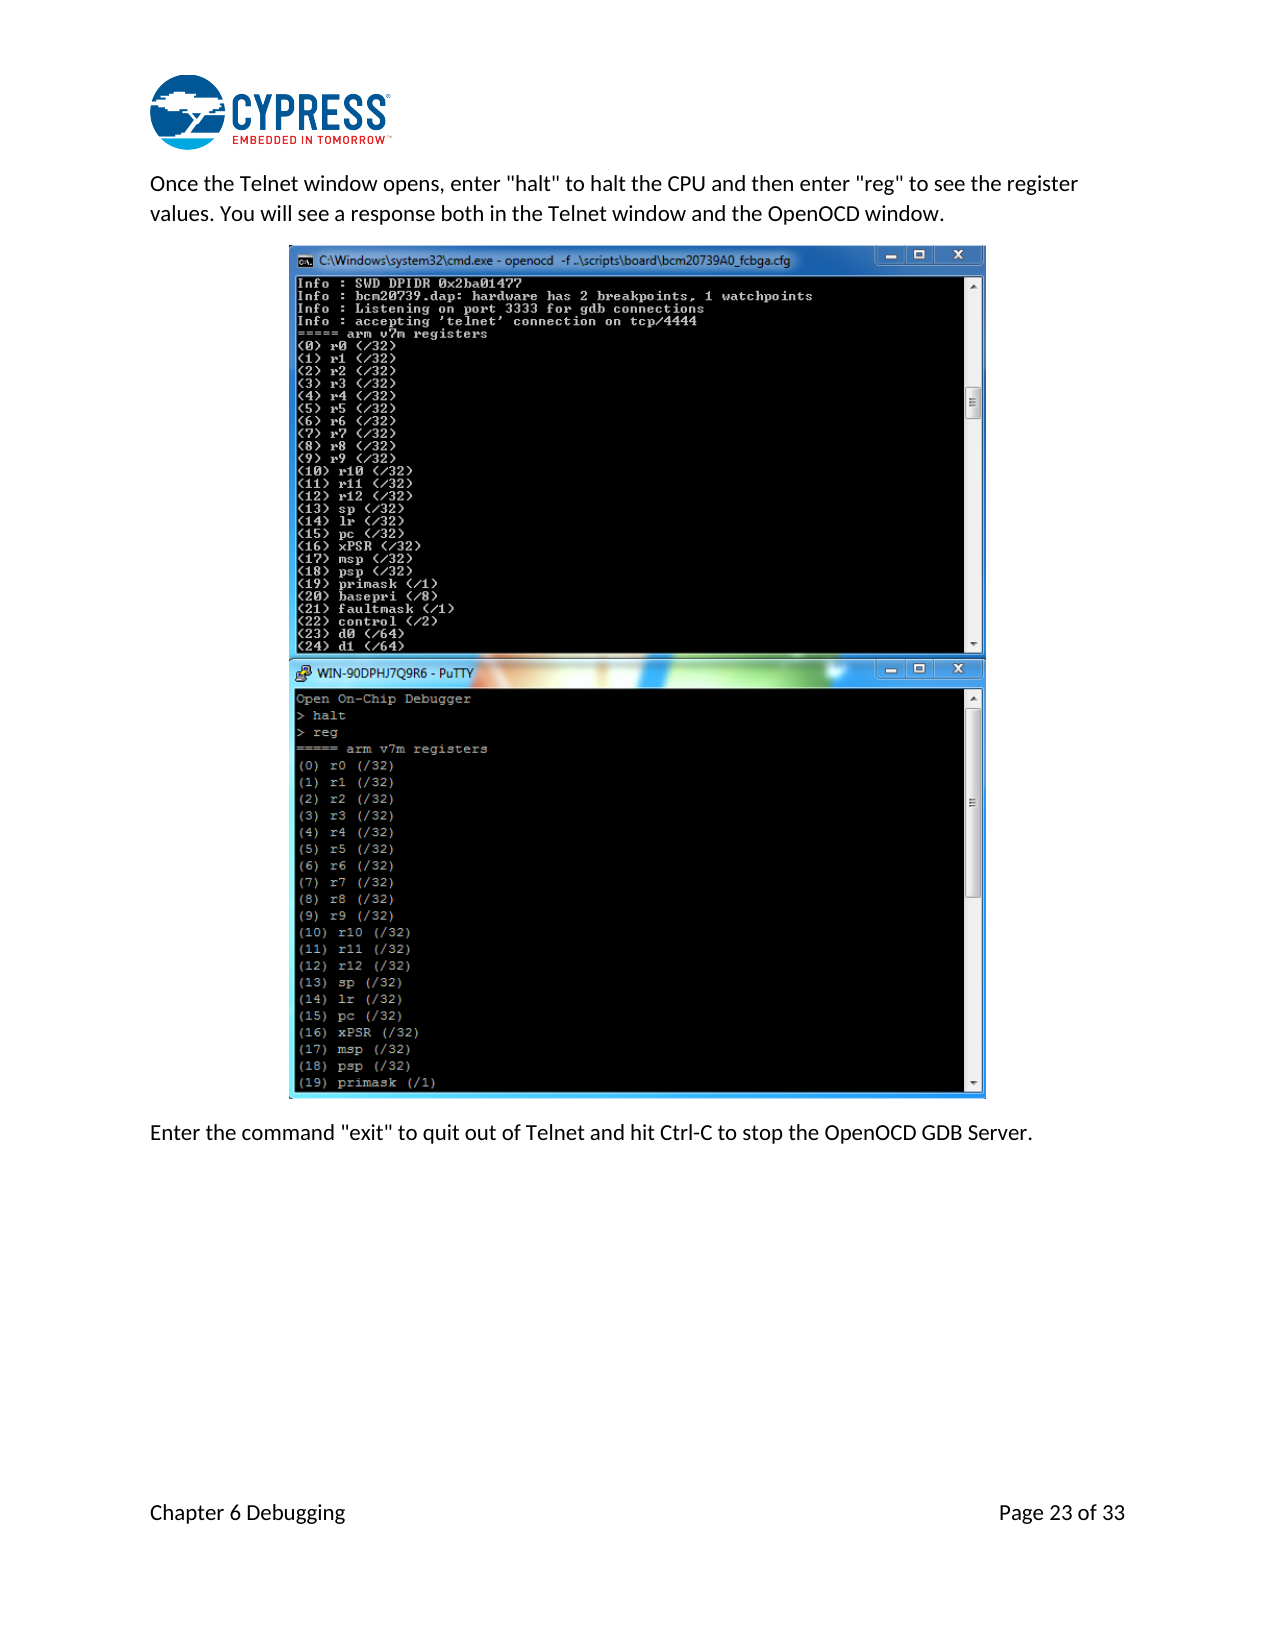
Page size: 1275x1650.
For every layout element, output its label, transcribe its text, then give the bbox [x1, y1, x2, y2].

text Enter the command "exit" to quit out of Telnet and hit Ctrl-C to stop the OpenOCD GDB Server. [150, 1118, 1125, 1146]
picture [150, 75, 392, 150]
text Once the Telnet window opens, enter "halt" to halt the CPU and then enter "reg" to see the register values. You will see a response both in the Telnet window and the OpenOCD window. [150, 169, 1125, 227]
picture [289, 245, 986, 1099]
